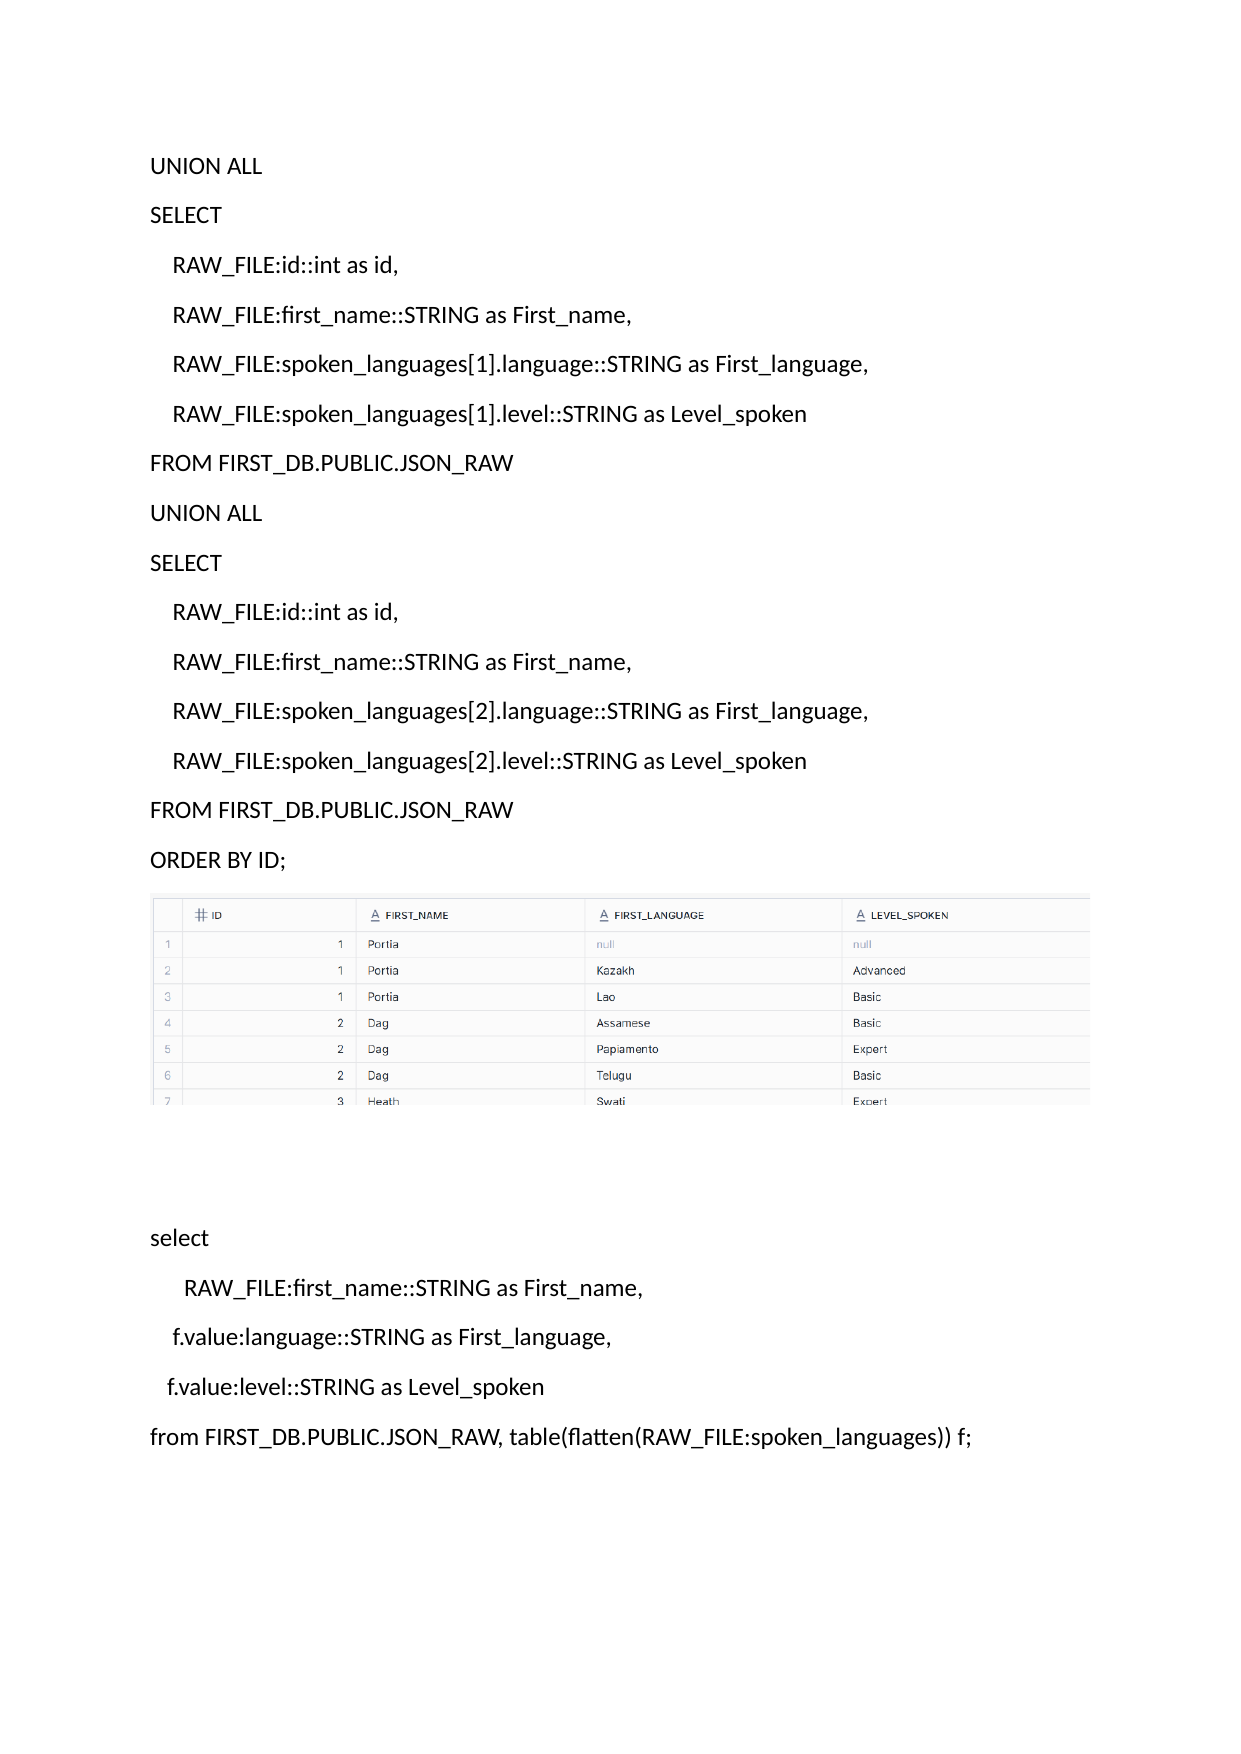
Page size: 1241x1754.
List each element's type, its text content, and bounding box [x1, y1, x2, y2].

text UNION ALL [150, 150, 1090, 181]
text SELECT [150, 547, 1090, 577]
text from FIRST_DB.PUBLIC.JSON_RAW, table(flatten(RAW_FILE:spoken_languages)) f; [150, 1421, 1090, 1451]
text RAW_FILE:id::int as id, [150, 596, 1090, 627]
text RAW_FILE:spoken_languages[2].level::STRING as Level_spoken [150, 745, 1090, 776]
text RAW_FILE:id::int as id, [150, 249, 1090, 280]
text RAW_FILE:spoken_languages[1].level::STRING as Level_spoken [150, 398, 1090, 428]
text UNION ALL [150, 497, 1090, 528]
text ORDER BY ID; [150, 844, 1090, 875]
picture [150, 893, 1091, 1105]
text RAW_FILE:first_name::STRING as First_name, [150, 299, 1090, 329]
text select [150, 1222, 1090, 1253]
text RAW_FILE:first_name::STRING as First_name, [150, 1272, 1090, 1302]
text FROM FIRST_DB.PUBLIC.JSON_RAW [150, 447, 1090, 478]
text RAW_FILE:spoken_languages[2].language::STRING as First_language, [150, 695, 1090, 726]
text SELECT [150, 199, 1090, 230]
text FROM FIRST_DB.PUBLIC.JSON_RAW [150, 794, 1090, 825]
text f.value:language::STRING as First_language, [150, 1322, 1090, 1352]
text RAW_FILE:spoken_languages[1].language::STRING as First_language, [150, 348, 1090, 379]
text RAW_FILE:first_name::STRING as First_name, [150, 646, 1090, 676]
text f.value:level::STRING as Level_spoken [150, 1371, 1090, 1402]
